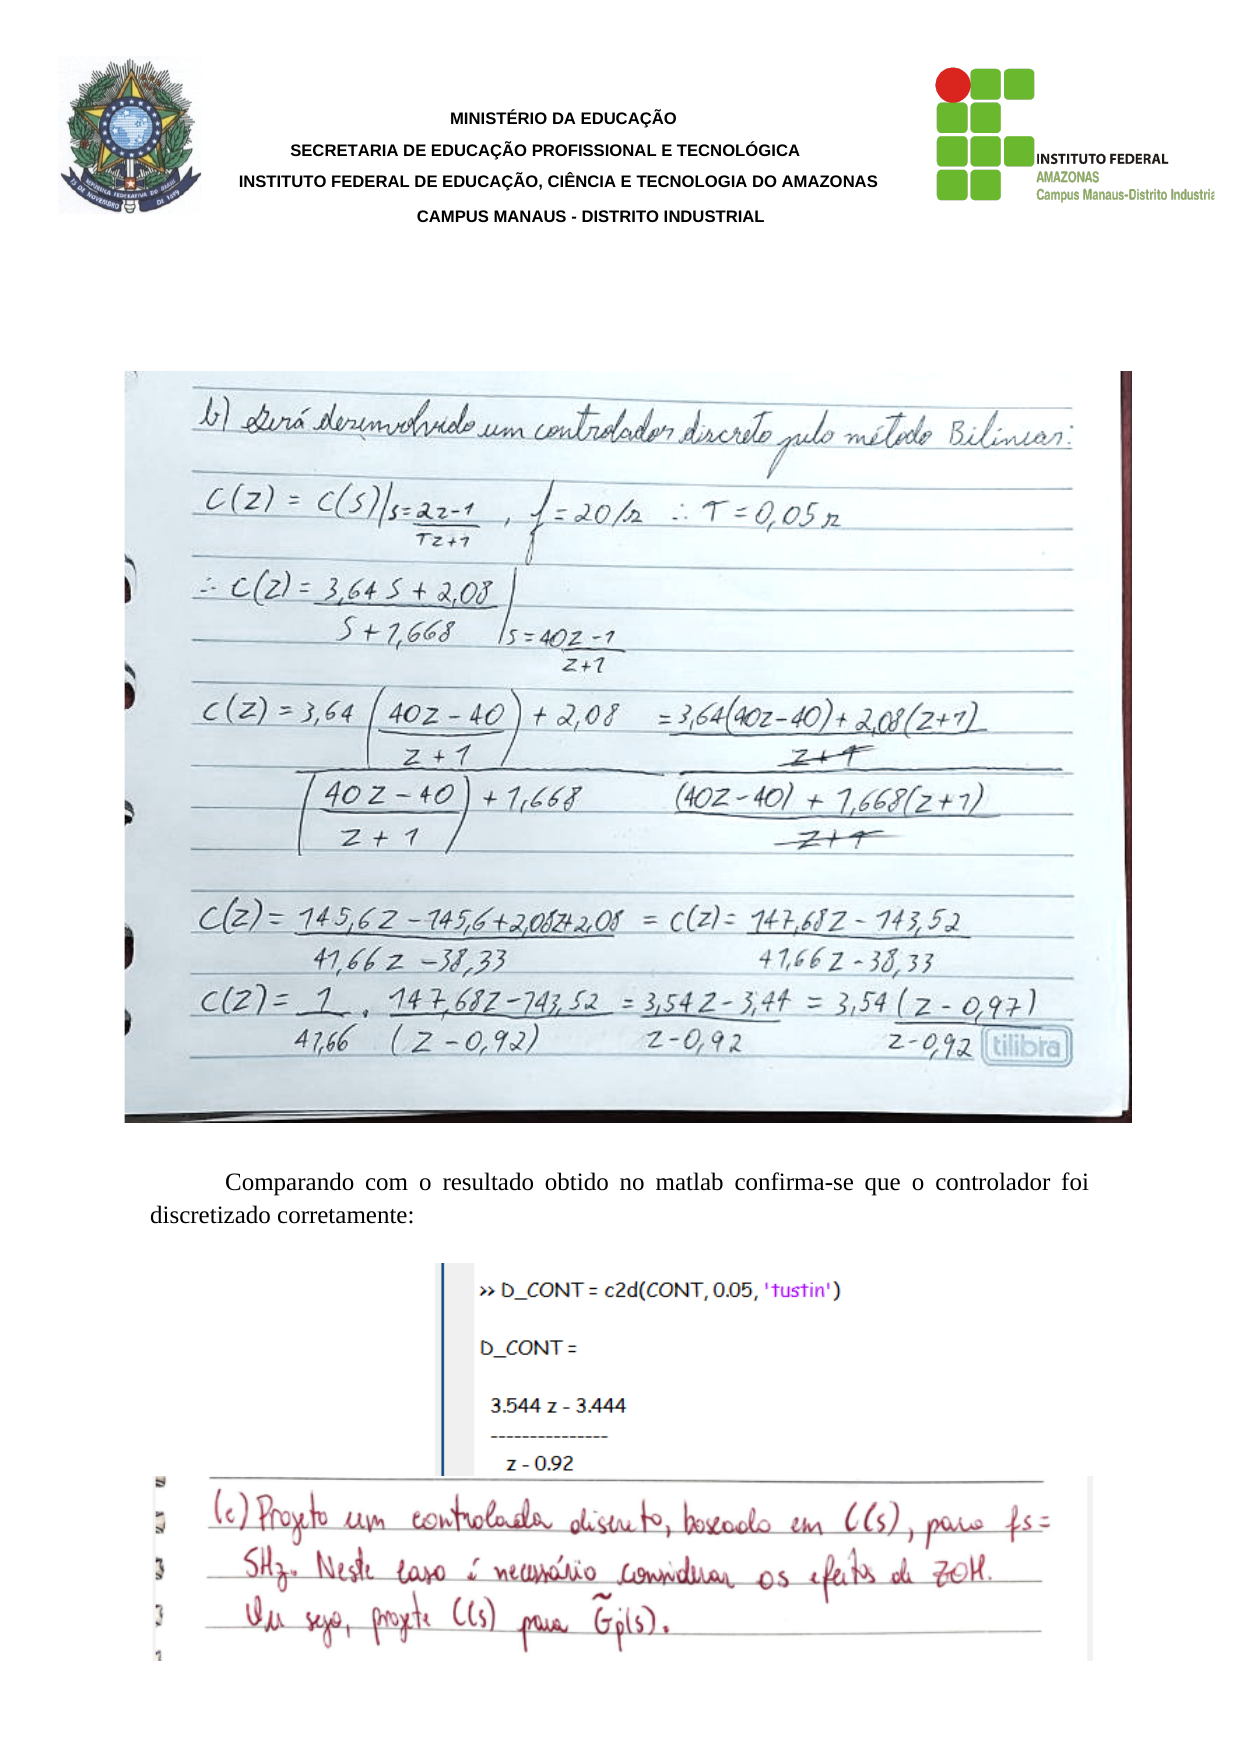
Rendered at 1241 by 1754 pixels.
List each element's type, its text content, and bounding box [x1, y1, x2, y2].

picture [934, 66, 1215, 204]
text Comparando com o resultado obtido no matlab confirma-se que o controlador foi discretizado corretamente: [150, 1167, 1090, 1229]
picture [57, 56, 202, 214]
picture [152, 1263, 1093, 1661]
picture [124, 371, 1132, 1123]
